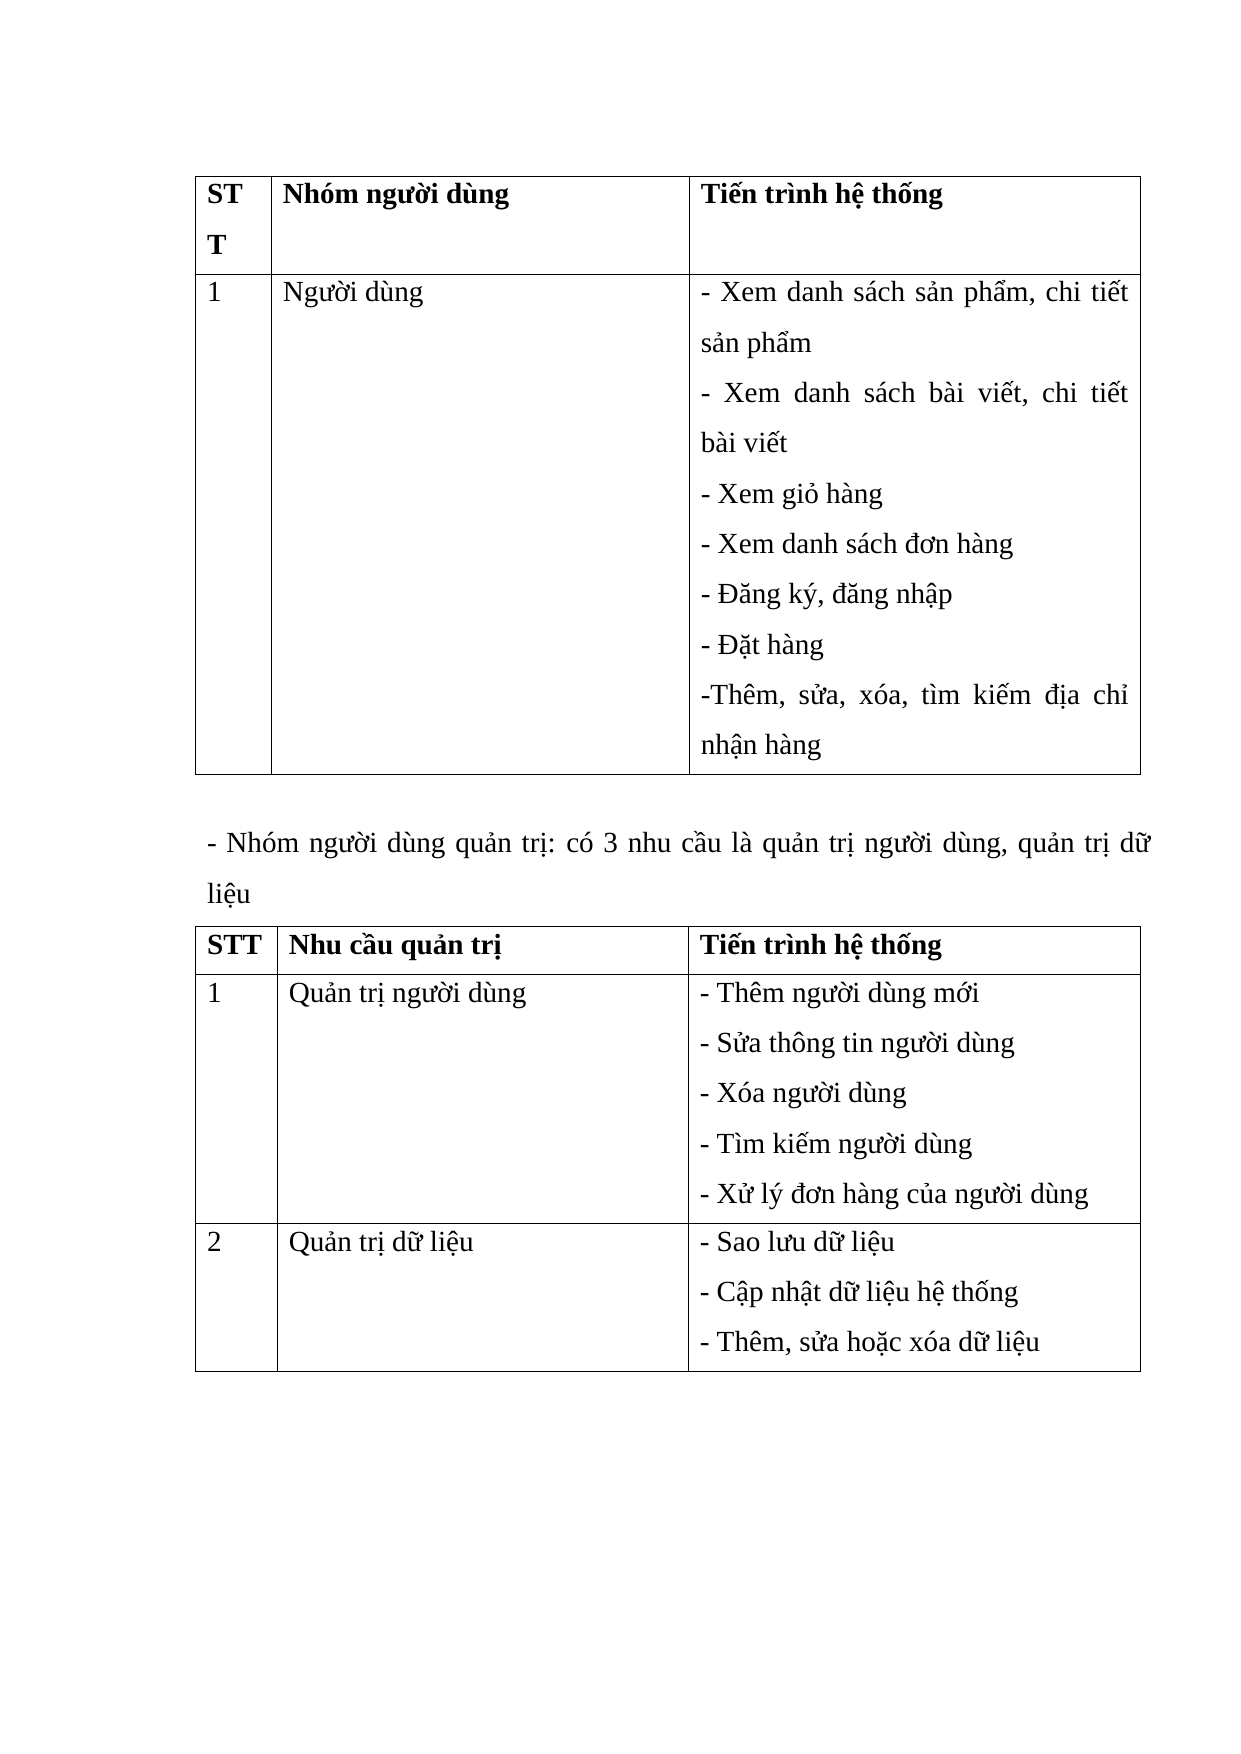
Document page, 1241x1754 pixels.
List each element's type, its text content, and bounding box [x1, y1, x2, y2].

table_header Nhóm người dùng [272, 177, 689, 273]
table_header STT [196, 177, 271, 273]
table_header Tiến trình hệ thống [689, 927, 1140, 974]
table_cell - Thêm người dùng mới - Sửa thông tin người dùng - Xóa người dùng - Tìm kiếm người dùng - Xử lý đơn hàng của người dùng [689, 975, 1140, 1223]
table_cell - Xem danh sách sản phẩm, chi tiết sản phẩm - Xem danh sách bài viết, chi tiết bài viết - Xem giỏ hàng - Xem danh sách đơn hàng - Đăng ký, đăng nhập - Đặt hàng -Thêm, sửa, xóa, tìm kiếm địa chỉ nhận hàng [690, 275, 1140, 774]
table_header STT [196, 927, 277, 974]
table_cell Người dùng [272, 275, 689, 774]
table_header Nhu cầu quản trị [278, 927, 688, 974]
table_cell 1 [196, 275, 271, 774]
table_cell 1 [196, 975, 277, 1223]
table_header Tiến trình hệ thống [690, 177, 1140, 273]
table_cell - Sao lưu dữ liệu - Cập nhật dữ liệu hệ thống - Thêm, sửa hoặc xóa dữ liệu [689, 1224, 1140, 1371]
table_cell Quản trị người dùng [278, 975, 688, 1223]
table_cell 2 [196, 1224, 277, 1371]
table_cell Quản trị dữ liệu [278, 1224, 688, 1371]
text - Nhóm người dùng quản trị: có 3 nhu cầu là quản trị người dùng, quản trị dữ liệu [207, 825, 1152, 909]
